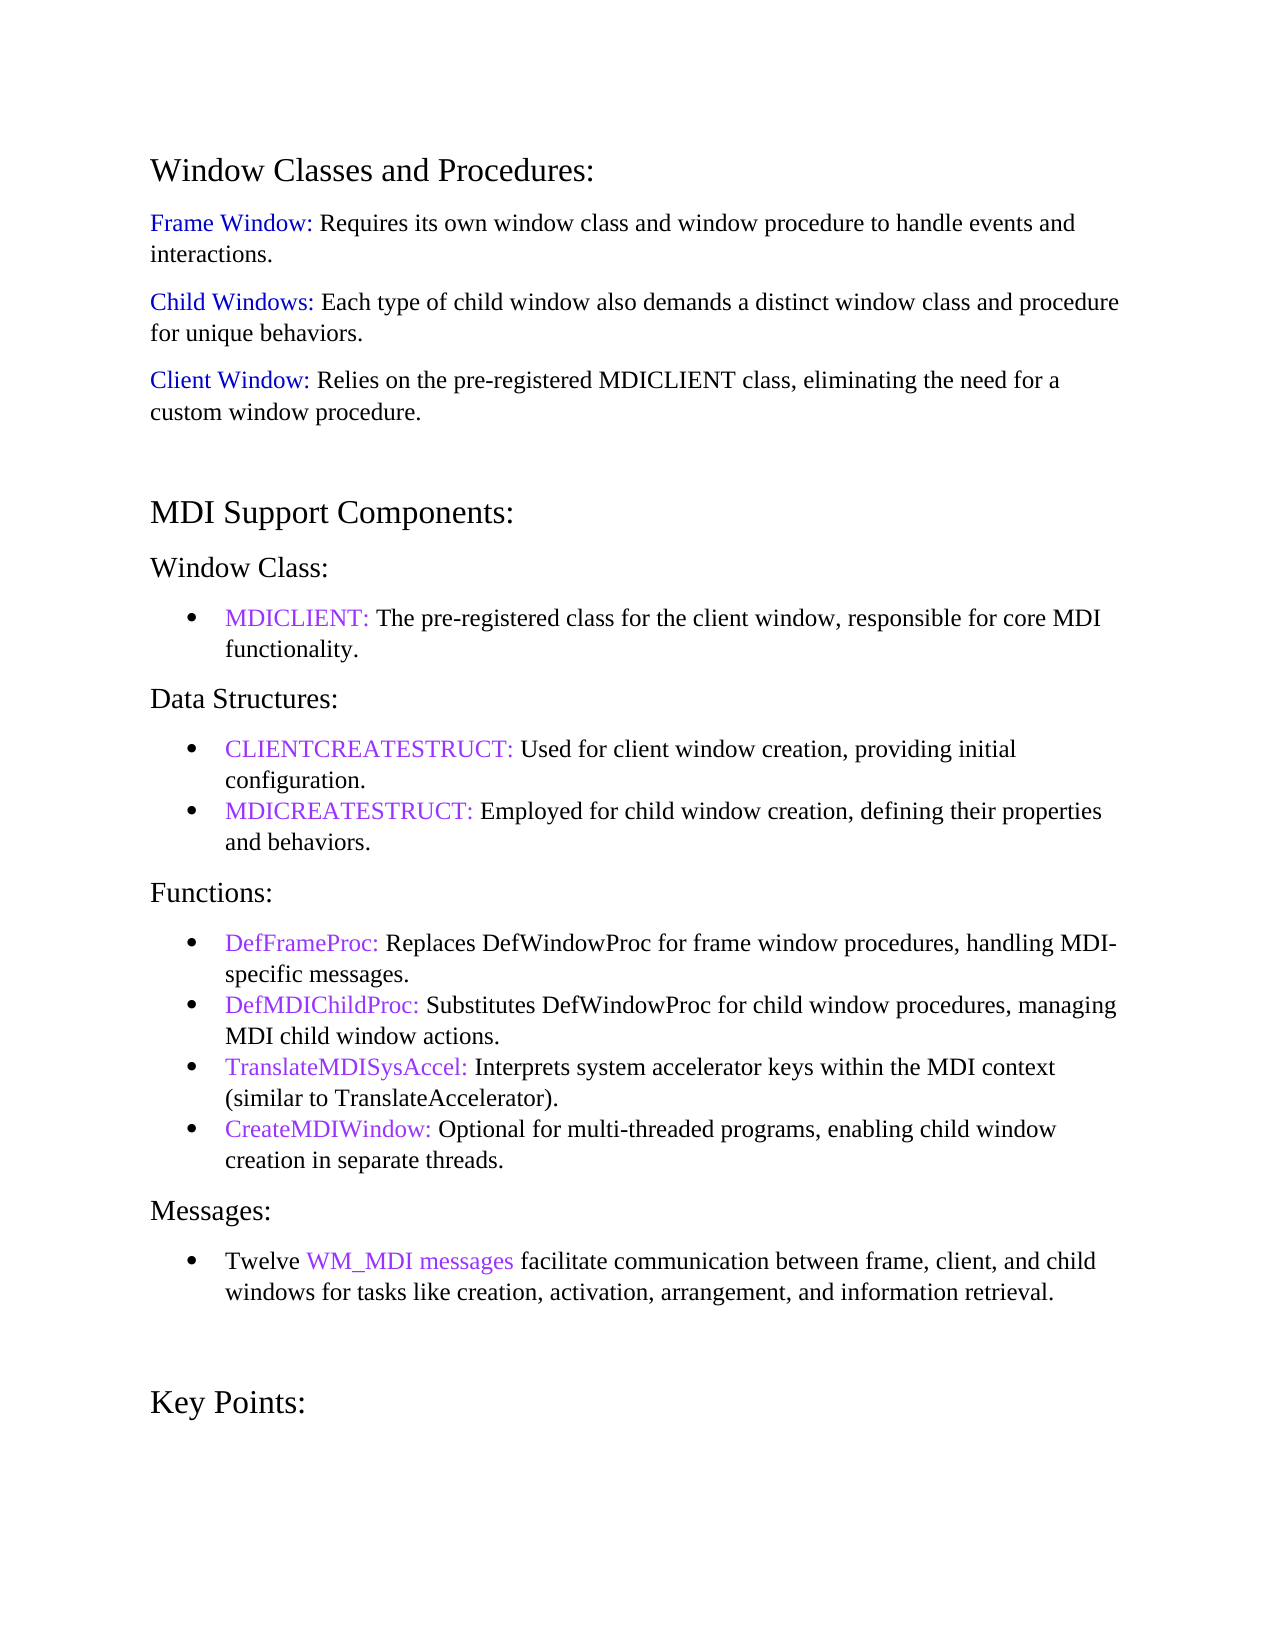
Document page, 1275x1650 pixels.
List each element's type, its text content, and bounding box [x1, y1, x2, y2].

list TranslateMDISysAccel: Interprets system accelerator keys within the MDI context (similar to TranslateAccelerator). [187, 1052, 1125, 1112]
text Functions: [150, 875, 1125, 909]
text MDI Support Components: [150, 492, 1125, 530]
list Twelve WM_MDI messages facilitate communication between frame, client, and child windows for tasks like creation, activation, arrangement, and information retrieval. [187, 1246, 1125, 1306]
text Frame Window: Requires its own window class and window procedure to handle events and interactions. [150, 208, 1125, 268]
text Child Windows: Each type of child window also demands a distinct window class and procedure for unique behaviors. [150, 287, 1125, 347]
list CreateMDIWindow: Optional for multi-threaded programs, enabling child window creation in separate threads. [187, 1114, 1125, 1174]
text Client Window: Relies on the pre-registered MDICLIENT class, eliminating the need for a custom window procedure. [150, 366, 1125, 425]
text Window Classes and Procedures: [150, 150, 1125, 188]
text Window Class: [150, 550, 1125, 583]
list DefFrameProc: Replaces DefWindowProc for frame window procedures, handling MDI-specific messages. [187, 928, 1125, 988]
list CLIENTCREATESTRUCT: Used for client window creation, providing initial configuration. [187, 734, 1125, 794]
text Data Structures: [150, 682, 1125, 715]
text Messages: [150, 1193, 1125, 1227]
list MDICREATESTRUCT: Employed for child window creation, defining their properties and behaviors. [187, 796, 1125, 856]
text Key Points: [150, 1383, 1125, 1421]
list DefMDIChildProc: Substitutes DefWindowProc for child window procedures, managing MDI child window actions. [187, 990, 1125, 1050]
list MDICLIENT: The pre-registered class for the client window, responsible for core MDI functionality. [187, 603, 1125, 663]
